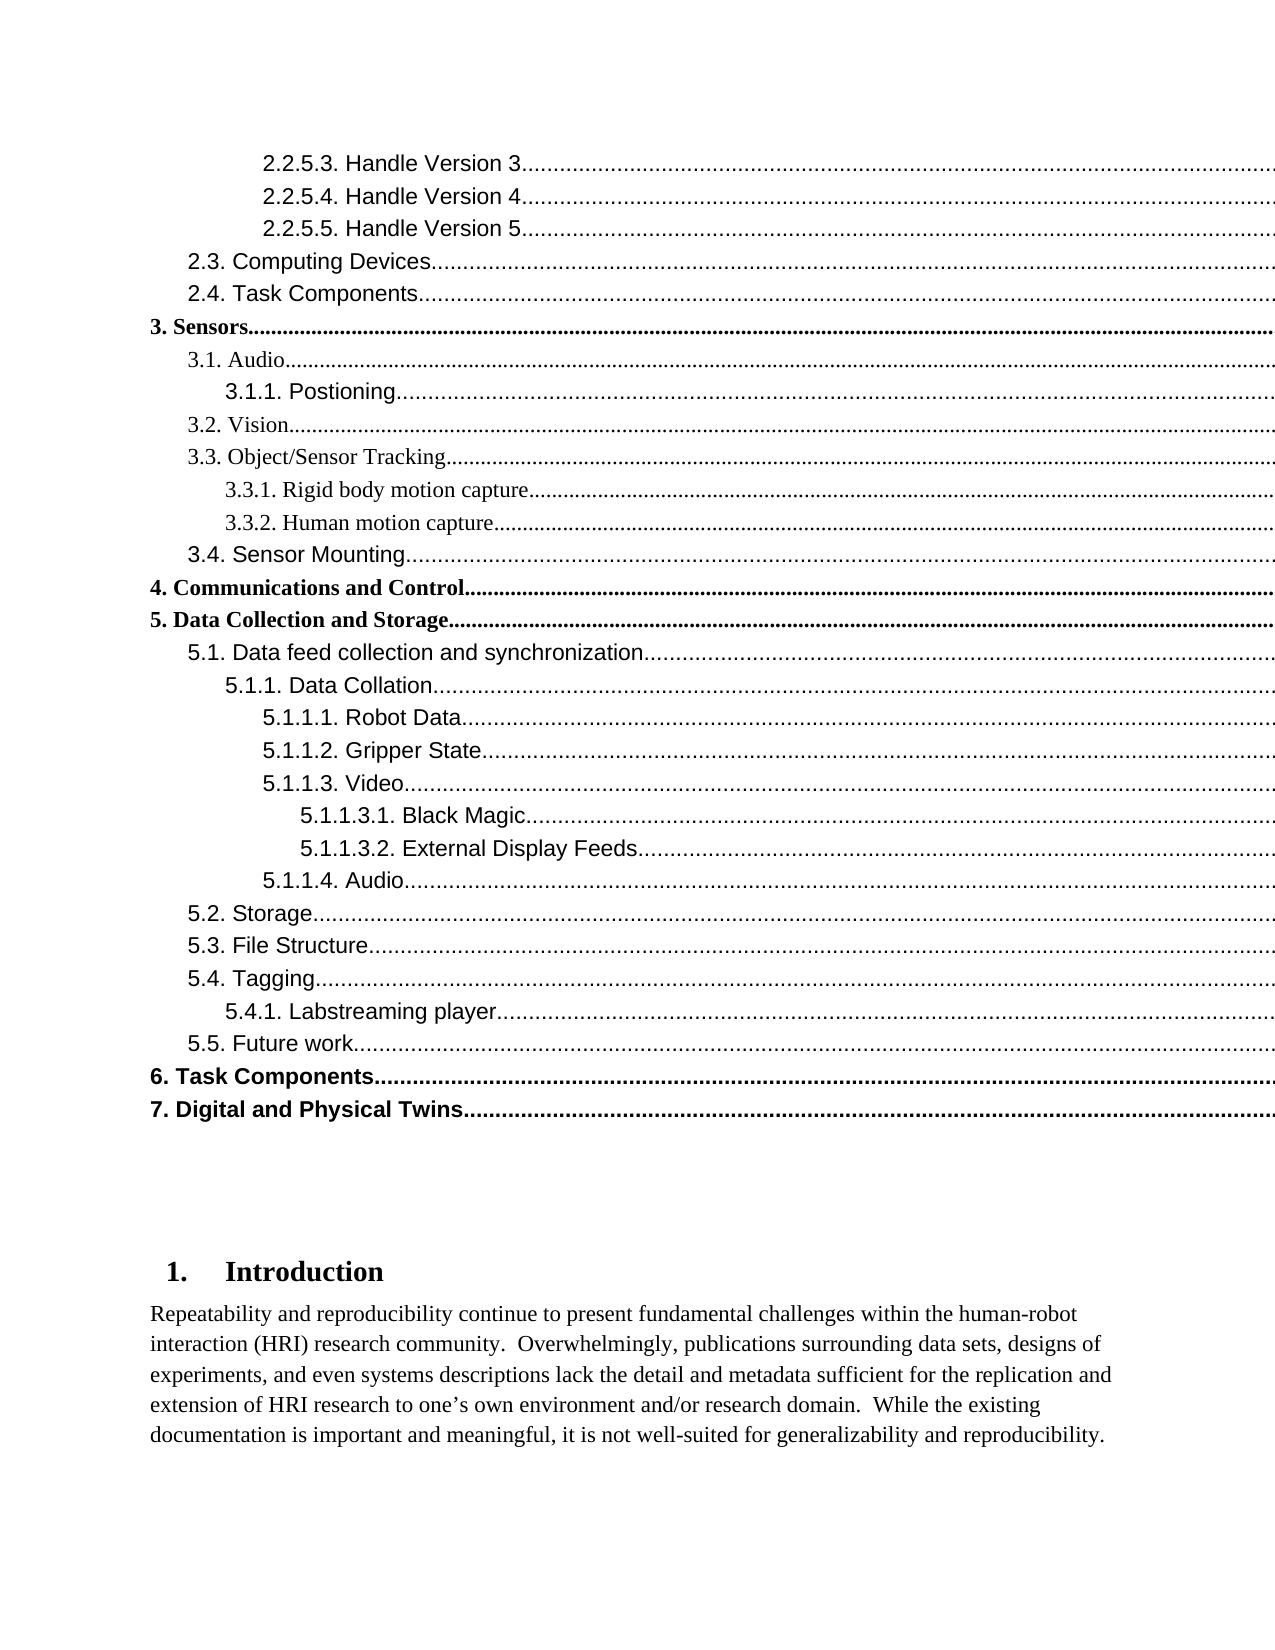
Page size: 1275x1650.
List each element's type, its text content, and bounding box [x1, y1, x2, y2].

text Repeatability and reproducibility continue to present fundamental challenges within the human-robot interaction (HRI) research community. Overwhelmingly, publications surrounding data sets, designs of experiments, and even systems descriptions lack the detail and metadata sufficient for the replication and extension of HRI research to one’s own environment and/or research domain. While the existing documentation is important and meaningful, it is not well-suited for generalizability and reproducibility. [150, 1300, 1125, 1447]
subtitle Introduction [187, 1254, 1125, 1288]
